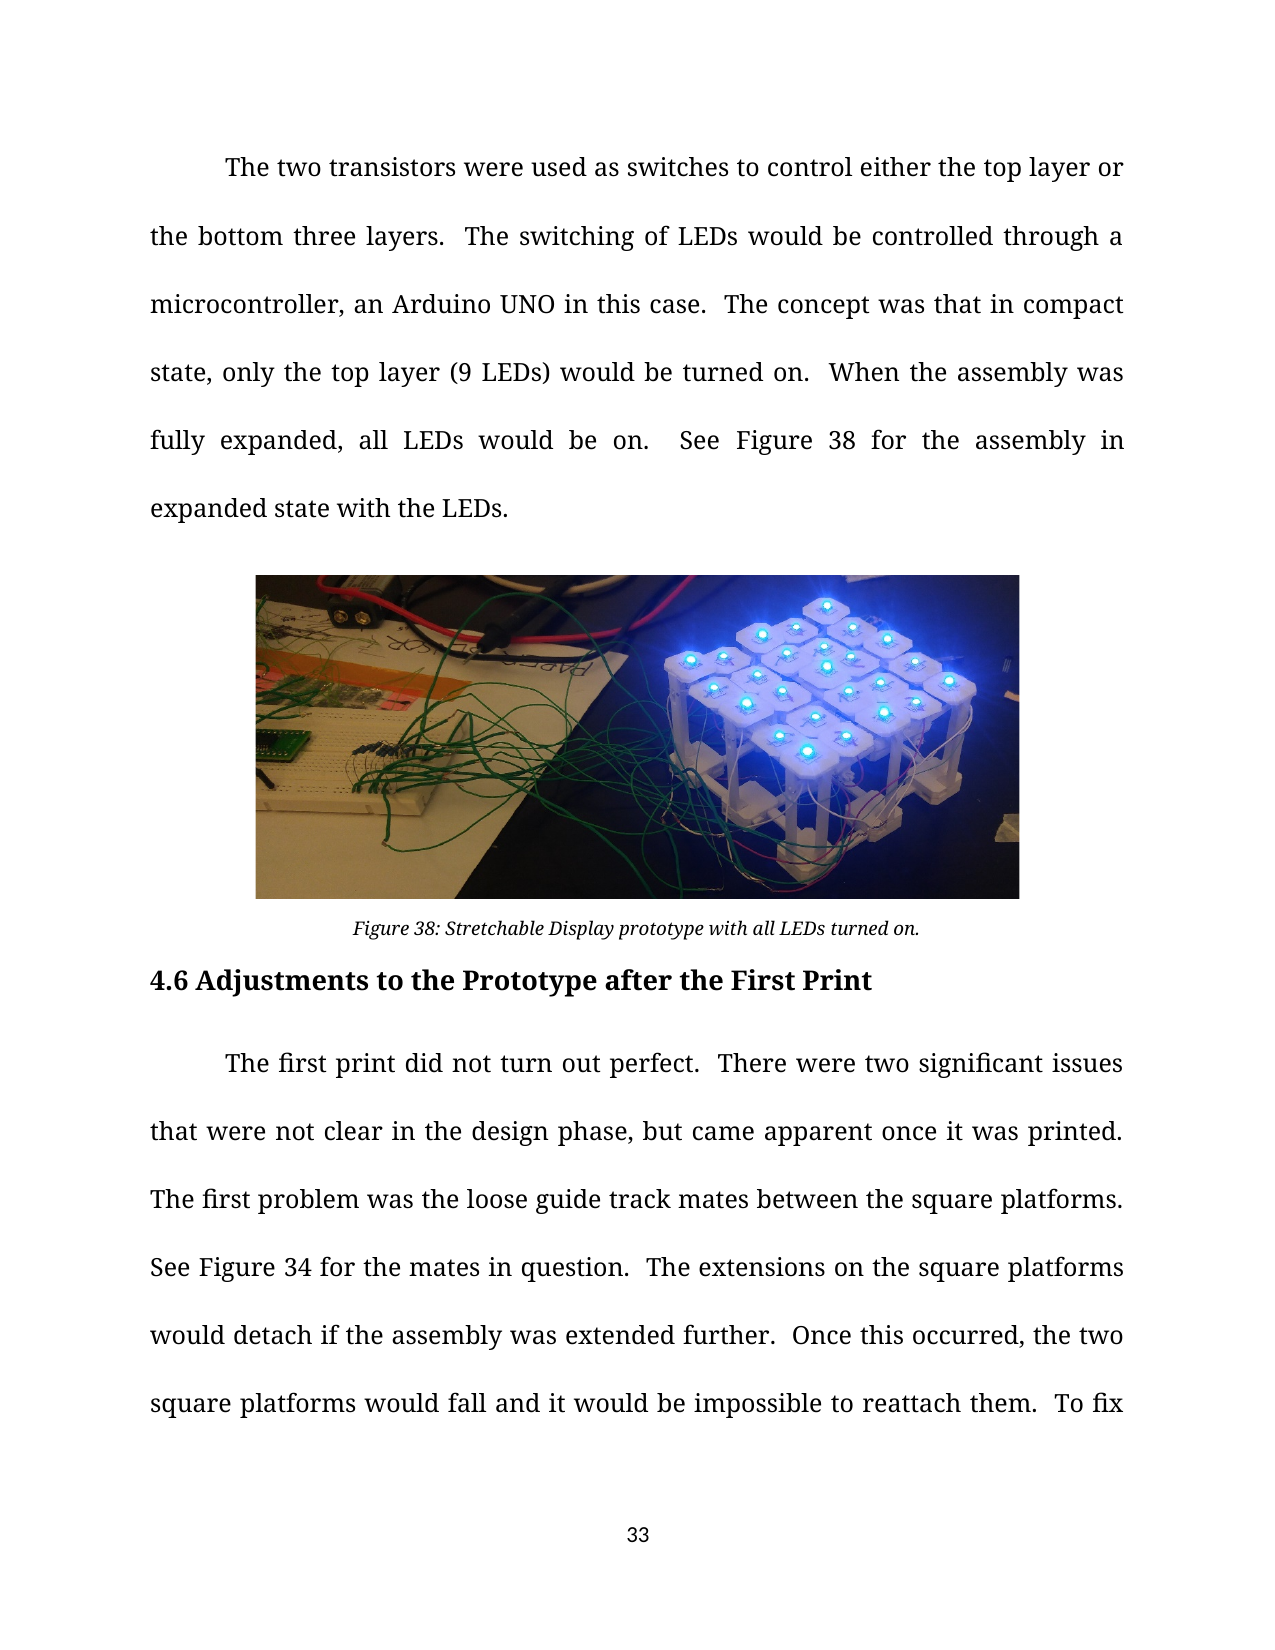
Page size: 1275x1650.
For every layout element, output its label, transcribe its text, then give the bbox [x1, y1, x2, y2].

text The two transistors were used as switches to control either the top layer or the bottom three layers. The switching of LEDs would be controlled through a microcontroller, an Arduino UNO in this case. The concept was that in compact state, only the top layer (9 LEDs) would be turned on. When the assembly was fully expanded, all LEDs would be on. See Figure 38 for the assembly in expanded state with the LEDs. [150, 150, 1125, 525]
text Figure 38: Stretchable Display prototype with all LEDs turned on. [150, 915, 1125, 941]
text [150, 1045, 1125, 1420]
text 4.6 Adjustments to the Prototype after the First Print [150, 961, 1125, 998]
picture [255, 575, 1020, 899]
